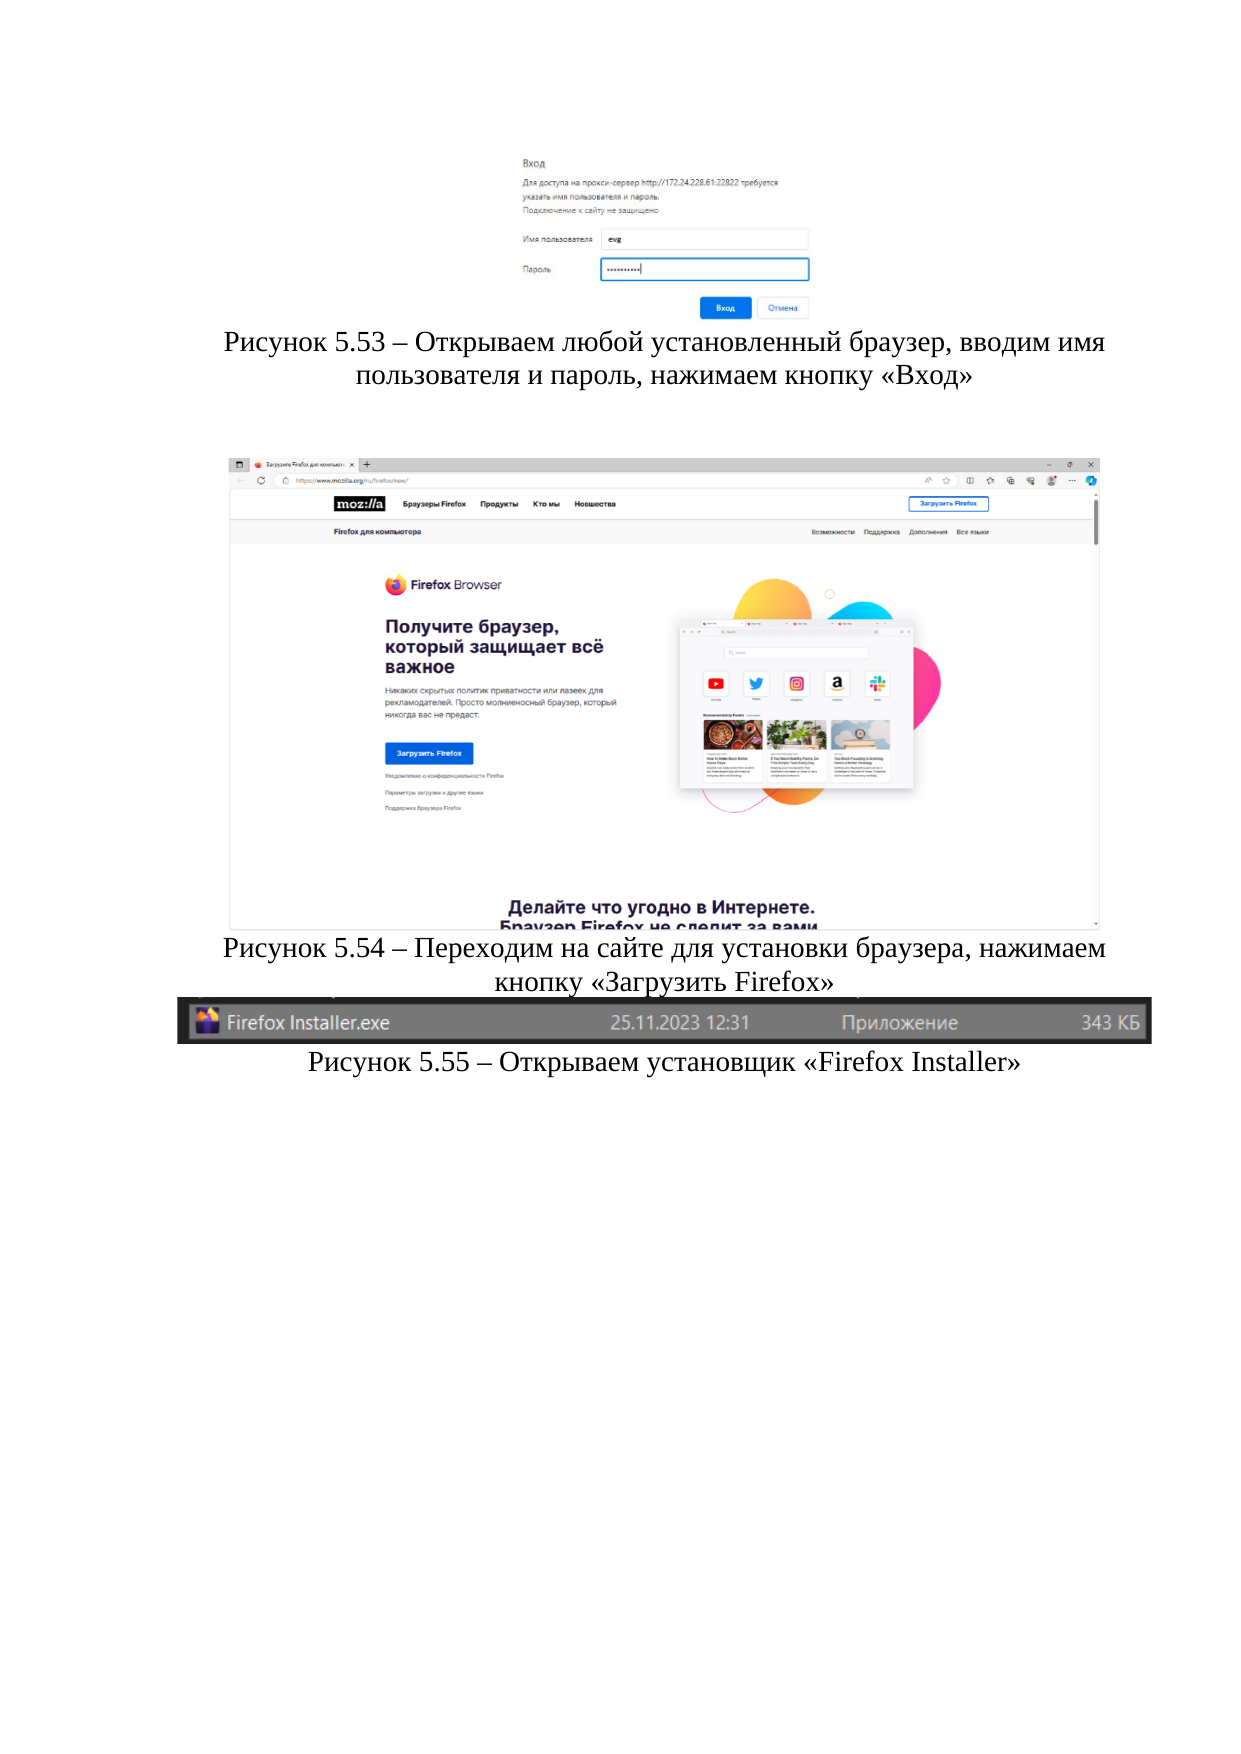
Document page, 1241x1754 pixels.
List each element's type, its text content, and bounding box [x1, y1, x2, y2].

picture [228, 458, 1101, 931]
picture [177, 997, 1152, 1044]
picture [513, 146, 816, 324]
